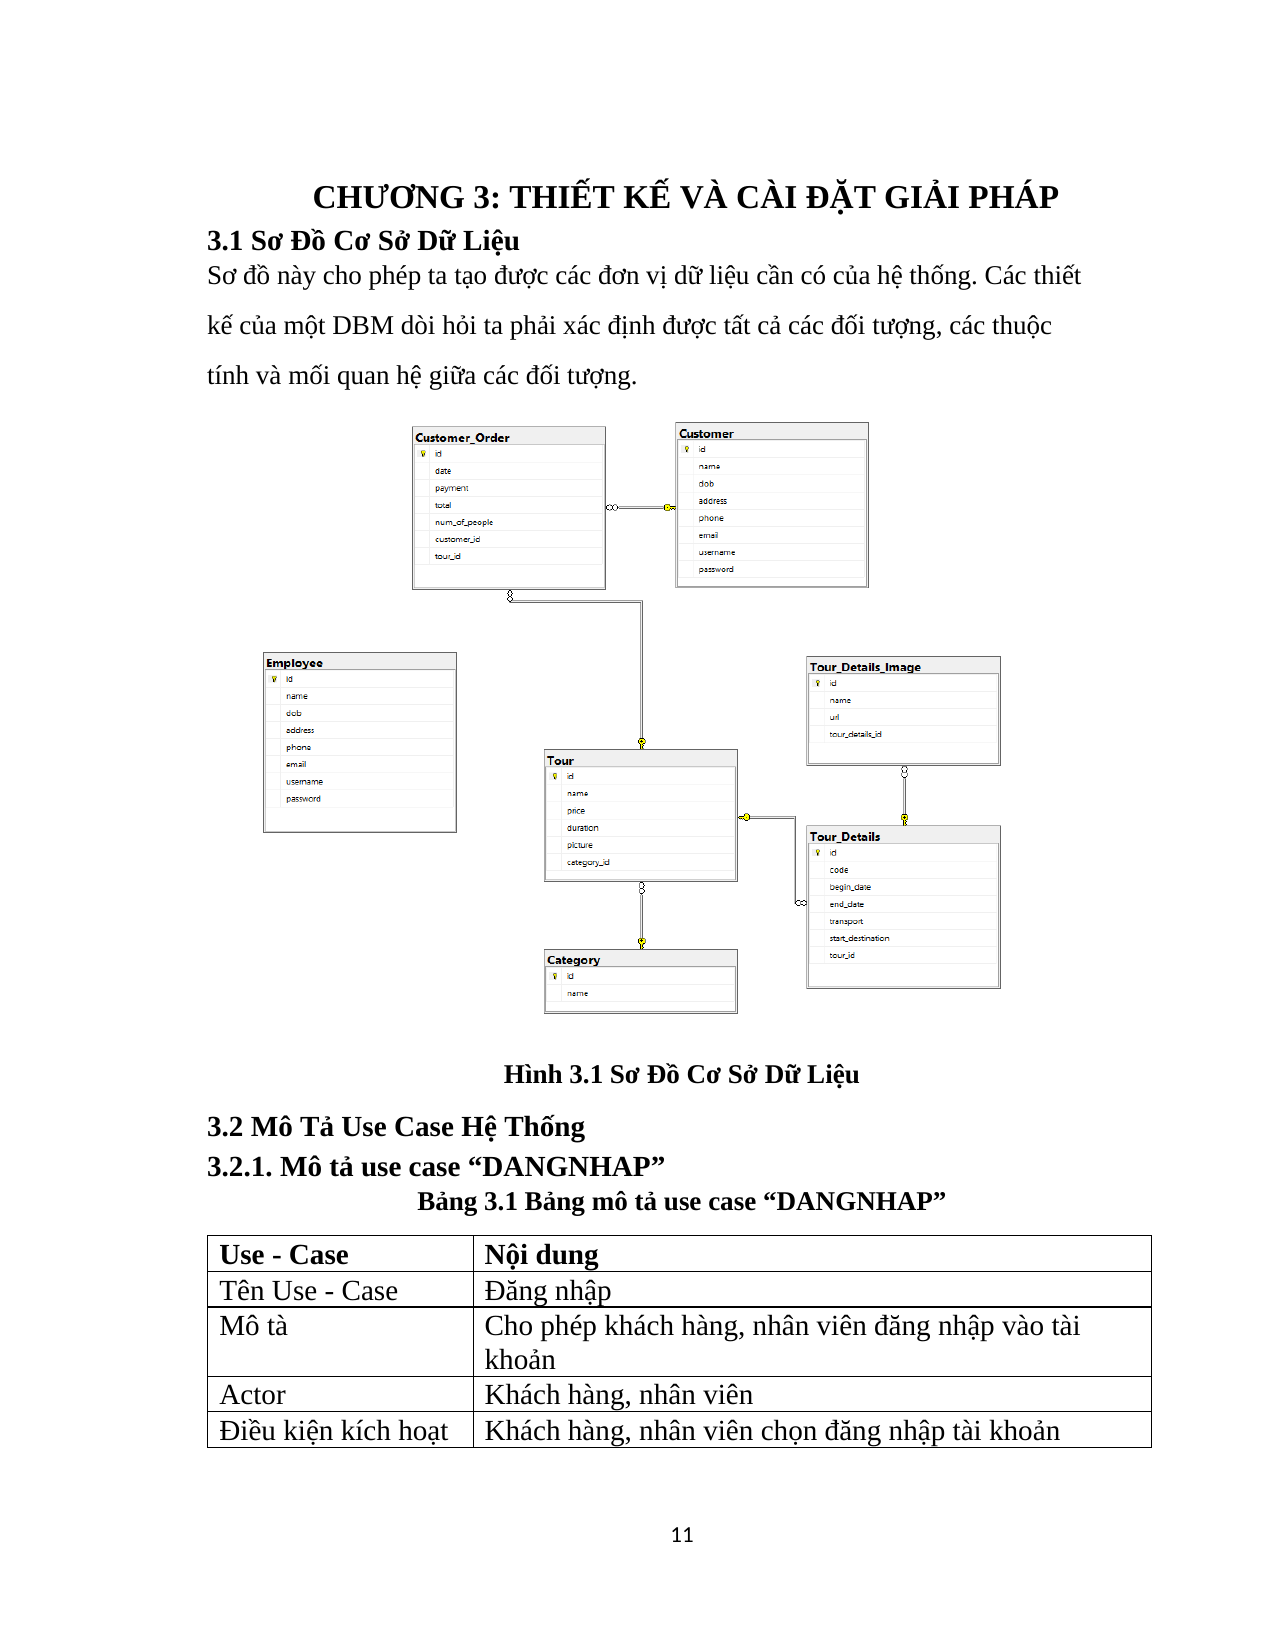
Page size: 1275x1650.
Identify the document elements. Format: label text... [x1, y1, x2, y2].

text Bảng 3.1 Bảng mô tả use case “DANGNHAP” [207, 1185, 1157, 1216]
table_cell Đăng nhập [474, 1272, 1151, 1306]
subtitle 3.2.1. Mô tả use case “DANGNHAP” [207, 1149, 1157, 1183]
table_header Use - Case [208, 1236, 473, 1271]
subtitle CHƯƠNG 3: THIẾT KẾ VÀ CÀI ĐẶT GIẢI PHÁP [207, 177, 1157, 216]
table_header Nội dung [474, 1236, 1151, 1271]
text Sơ đồ này cho phép ta tạo được các đơn vị dữ liệu cần có của hệ thống. Các thiết [207, 259, 1157, 290]
table_cell Khách hàng, nhân viên [474, 1377, 1151, 1411]
picture [206, 409, 1157, 1040]
text Hình 3.1 Sơ Đồ Cơ Sở Dữ Liệu [207, 1058, 1157, 1090]
subtitle 3.1 Sơ Đồ Cơ Sở Dữ Liệu [207, 223, 1157, 256]
table_cell Cho phép khách hàng, nhân viên đăng nhập vào tài khoản [474, 1308, 1151, 1376]
table_cell Actor [208, 1377, 473, 1411]
subtitle 3.2 Mô Tả Use Case Hệ Thống [207, 1109, 1157, 1142]
table_cell Tên Use - Case [208, 1272, 473, 1306]
text kế của một DBM dòi hỏi ta phải xác định được tất cả các đối tượng, các thuộc [207, 309, 1157, 340]
table_cell Khách hàng, nhân viên chọn đăng nhập tài khoản [474, 1412, 1151, 1447]
table_cell Mô tà [208, 1308, 473, 1376]
text tính và mối quan hệ giữa các đối tượng. [207, 359, 1157, 390]
table_cell Điều kiện kích hoạt [208, 1412, 473, 1447]
